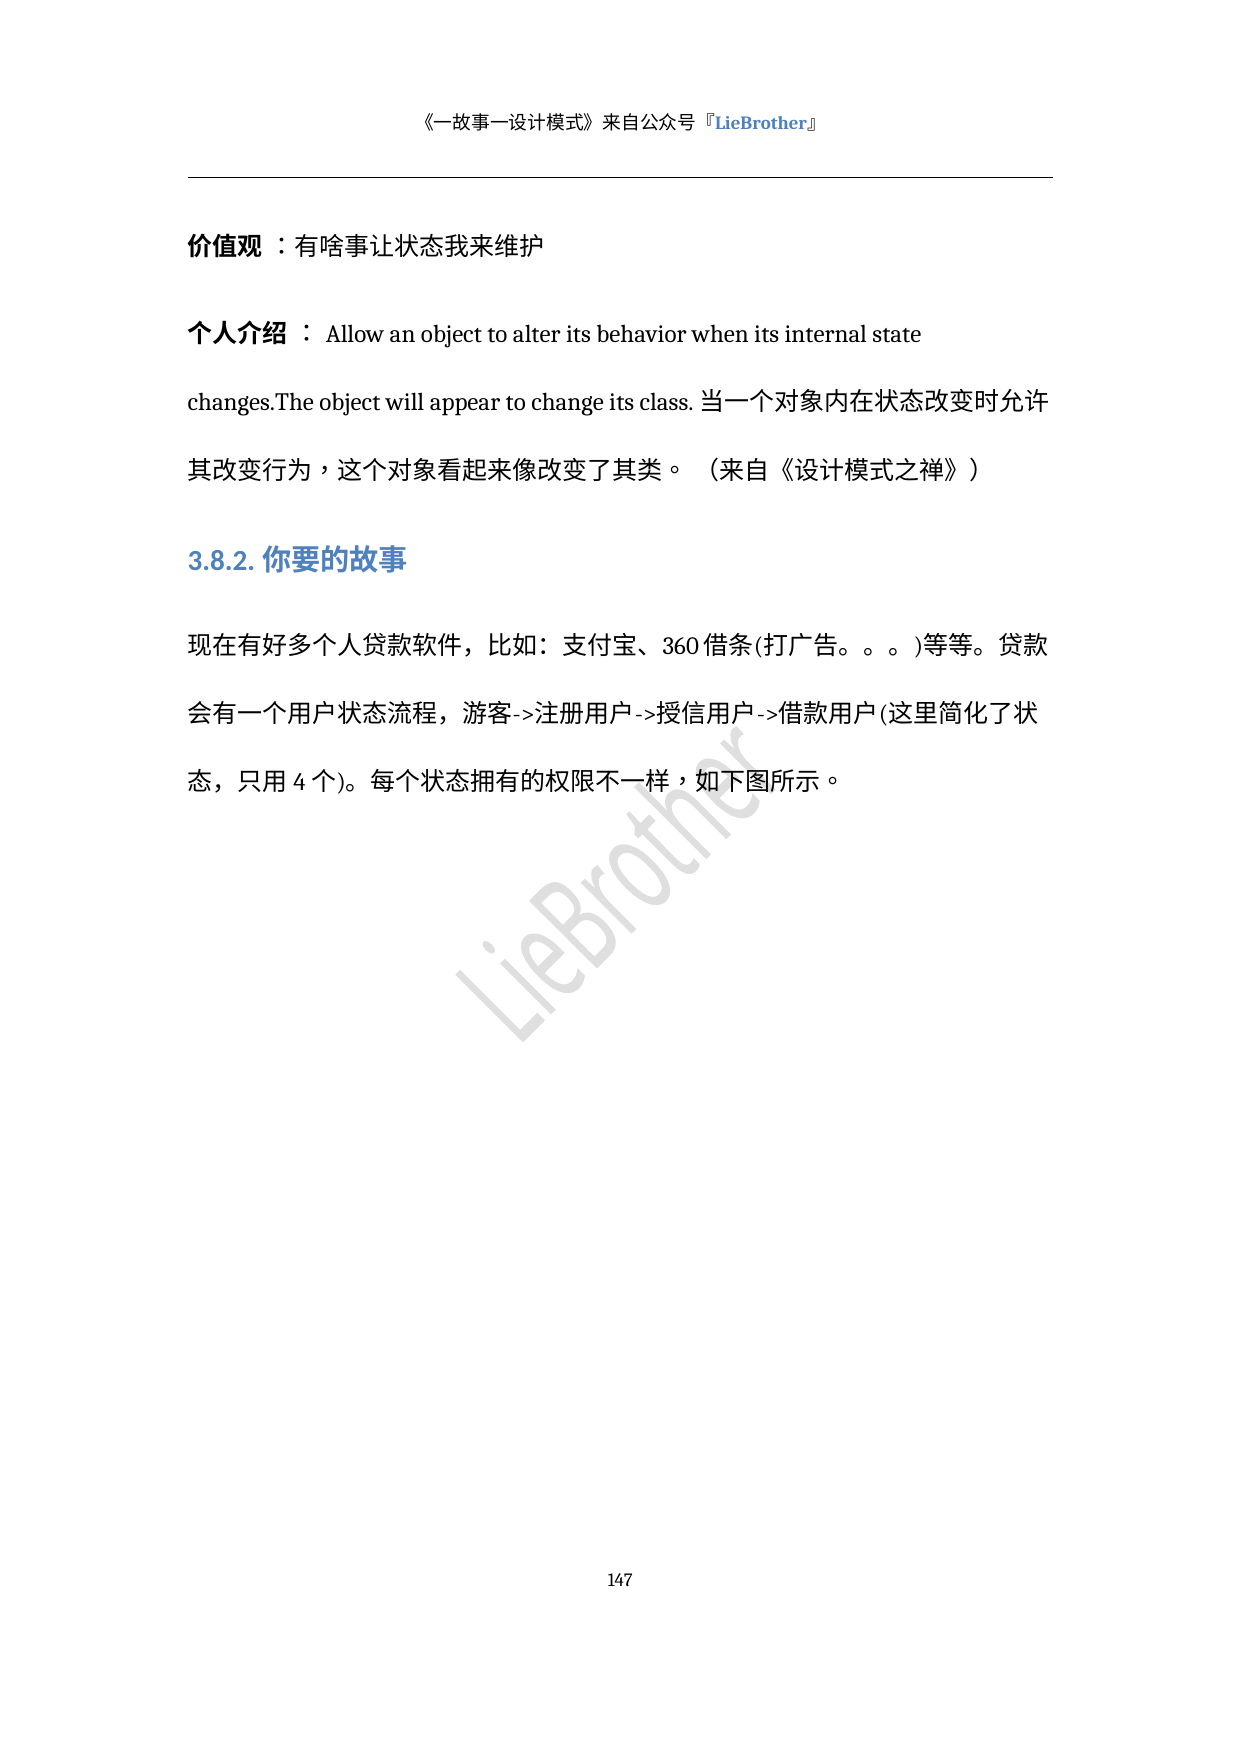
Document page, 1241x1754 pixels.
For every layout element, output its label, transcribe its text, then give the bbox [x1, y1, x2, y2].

text 现在有好多个人贷款软件，比如：支付宝、360借条(打广告。。。)等等。贷款会有一个用户状态流程，游客->注册用户->授信用户->借款用户(这里简化了状态，只用 4 个)。每个状态拥有的权限不一样，如下图所示。 [187, 610, 1053, 814]
subtitle 3.8.2. 你要的故事 [187, 523, 1053, 591]
text 价值观 ：有啥事让状态我来维护 [187, 212, 1053, 280]
text 个人介绍 ： Allow an object to alter its behavior when its internal state changes.The object will appear to change its class. 当一个对象内在状态改变时允许其改变行为，这个对象看起来像改变了其类。 （来自《设计模式之禅》） [187, 299, 1053, 502]
